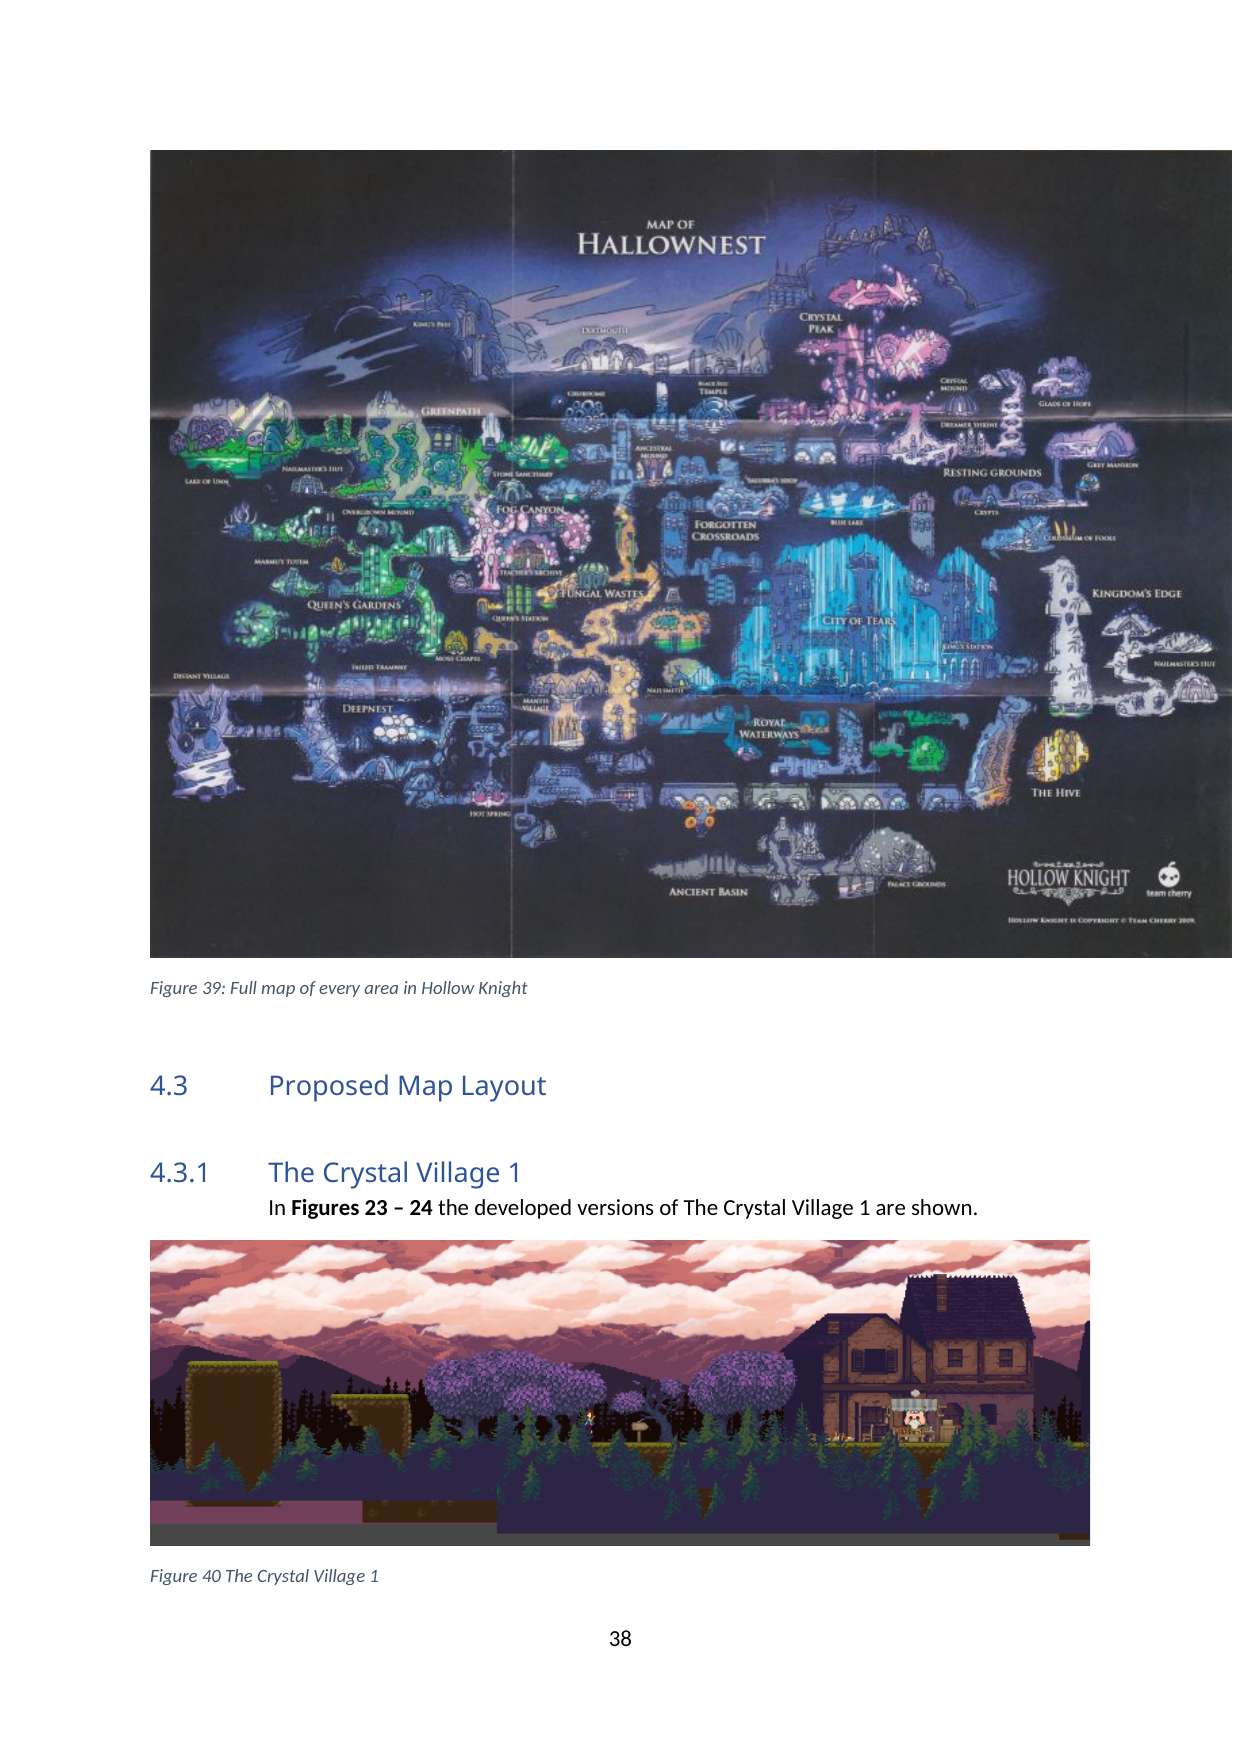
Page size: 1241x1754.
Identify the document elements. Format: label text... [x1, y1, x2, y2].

subtitle 4.3.1 The Crystal Village 1 [150, 1153, 1090, 1190]
subtitle 4.3 Proposed Map Layout [150, 1067, 1090, 1104]
picture [150, 150, 1232, 958]
text In Figures 23 – 24 the developed versions of The Crystal Village 1 are shown. [268, 1193, 1090, 1221]
picture [150, 1240, 1091, 1546]
